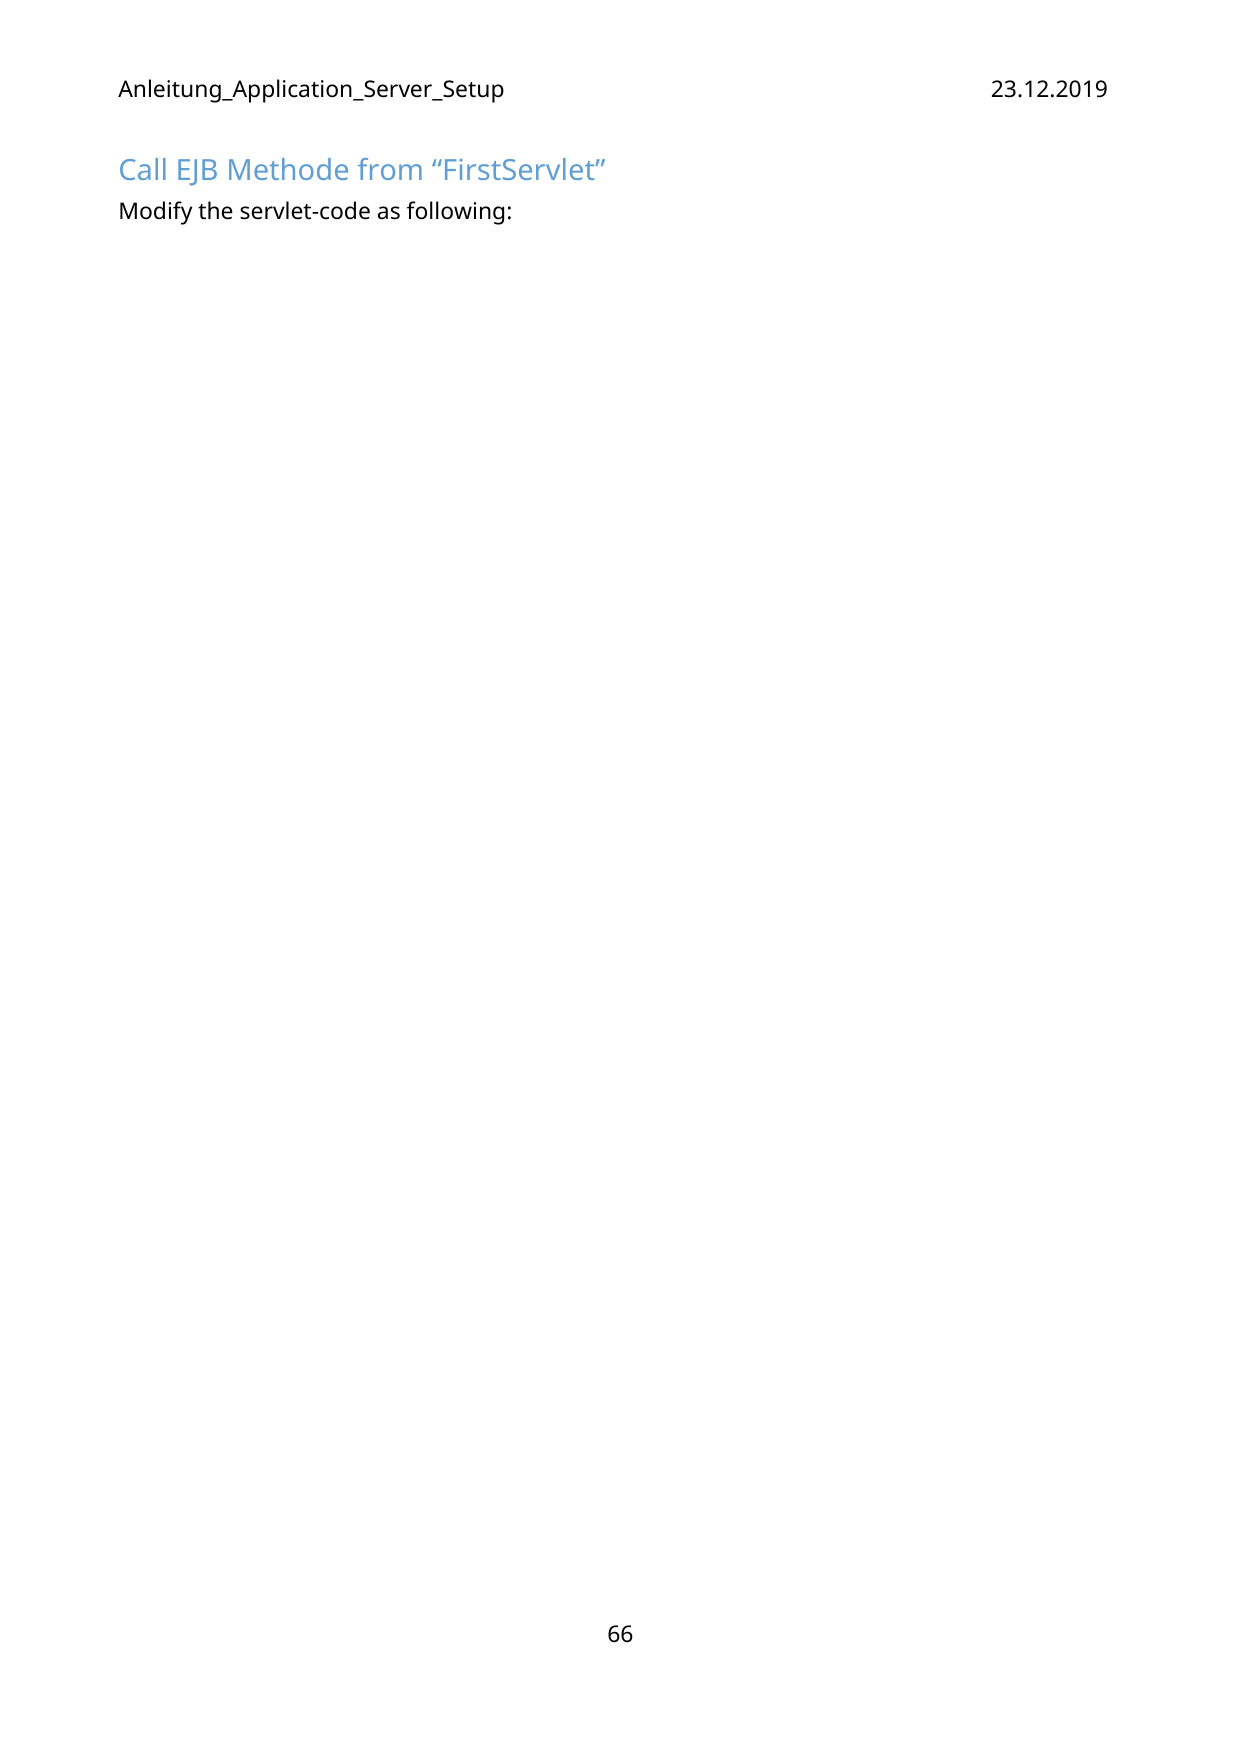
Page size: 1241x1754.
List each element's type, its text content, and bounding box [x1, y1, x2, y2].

text Call EJB Methode from “FirstServlet” [118, 149, 1122, 189]
text Modify the servlet-code as following: [118, 195, 1122, 226]
